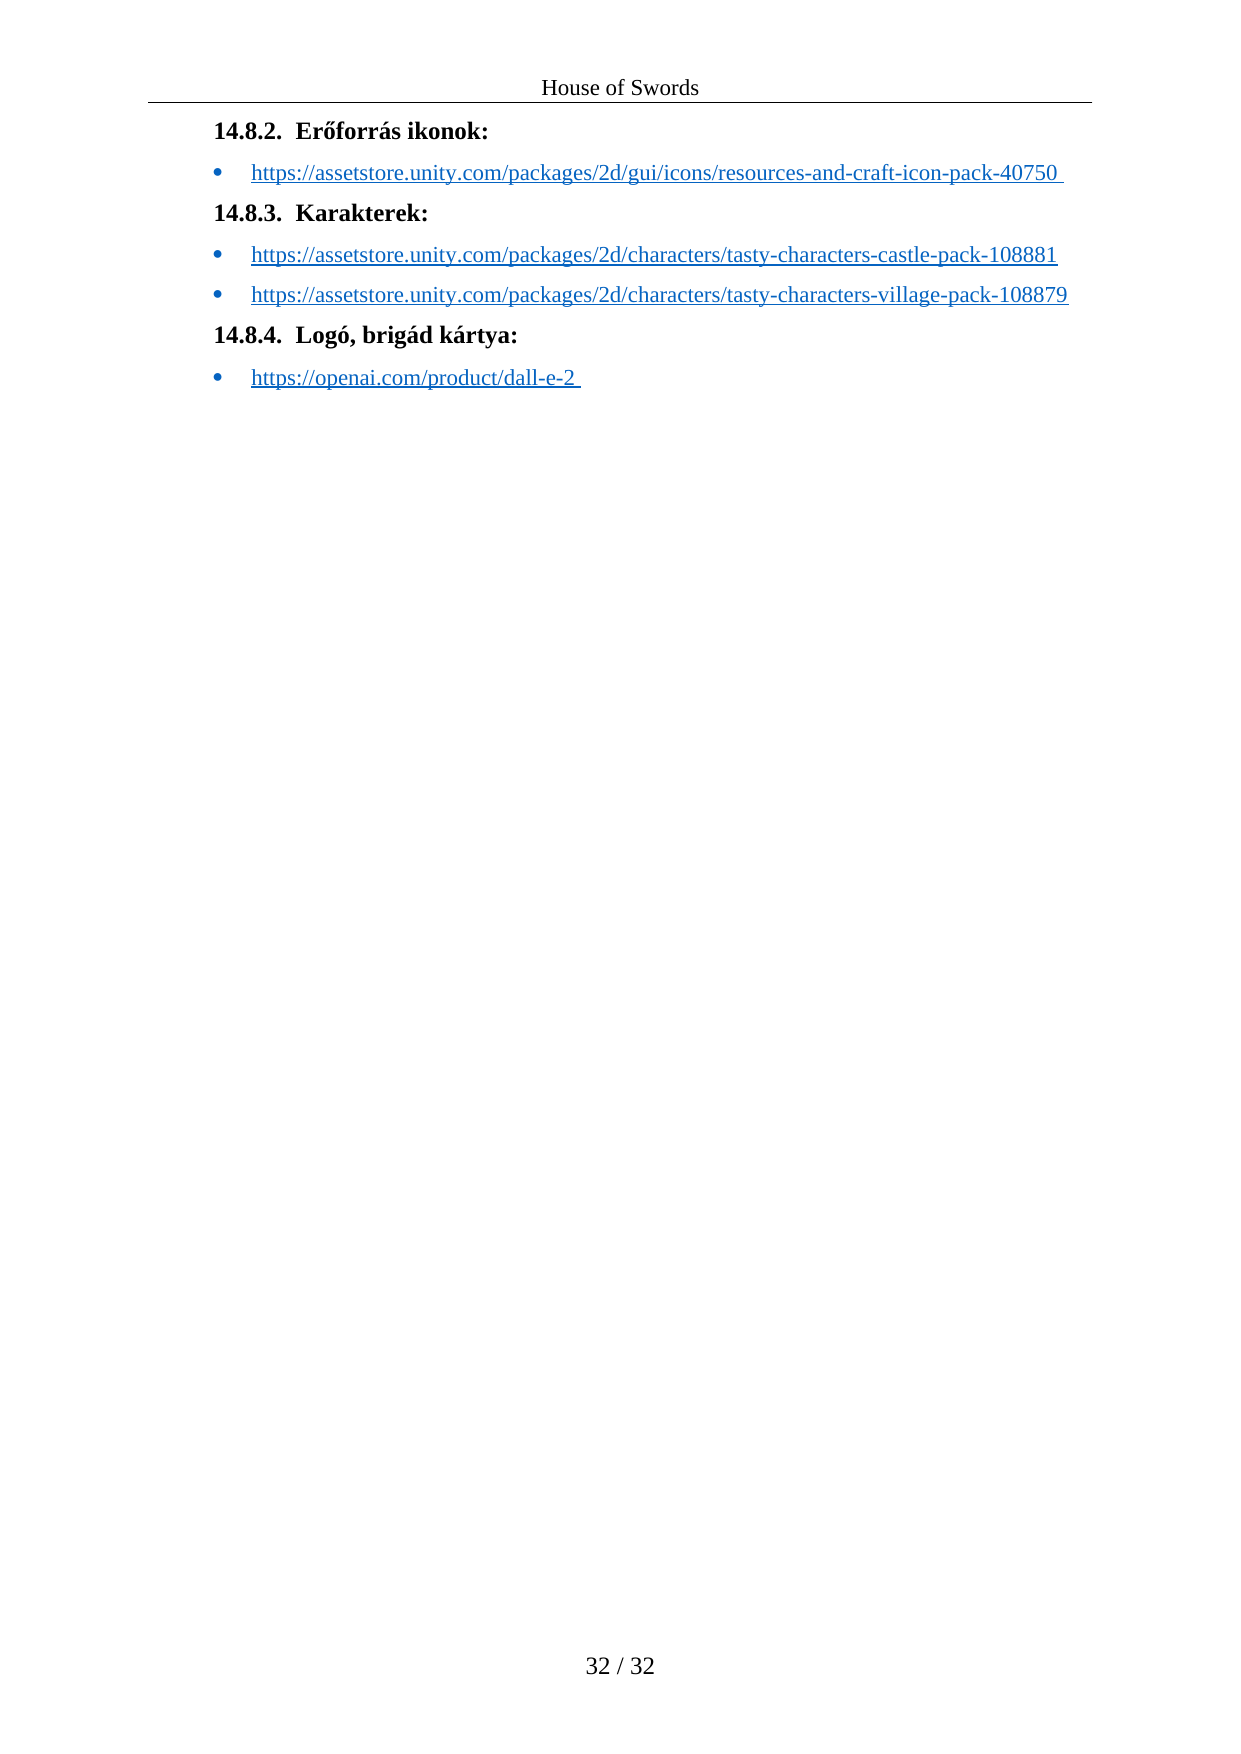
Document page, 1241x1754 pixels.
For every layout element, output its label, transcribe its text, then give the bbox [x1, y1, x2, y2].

list https://assetstore.unity.com/packages/2d/gui/icons/resources-and-craft-icon-pack-40750 [214, 159, 1092, 185]
list Erőforrás ikonok: [213, 116, 1092, 144]
list https://openai.com/product/dall-e-2 [214, 364, 1092, 390]
list Logó, brigád kártya: [213, 321, 1092, 349]
list https://assetstore.unity.com/packages/2d/characters/tasty-characters-castle-pack-108881 [214, 242, 1092, 268]
list https://assetstore.unity.com/packages/2d/characters/tasty-characters-village-pack-108879 [214, 281, 1092, 307]
list Karakterek: [213, 198, 1092, 227]
